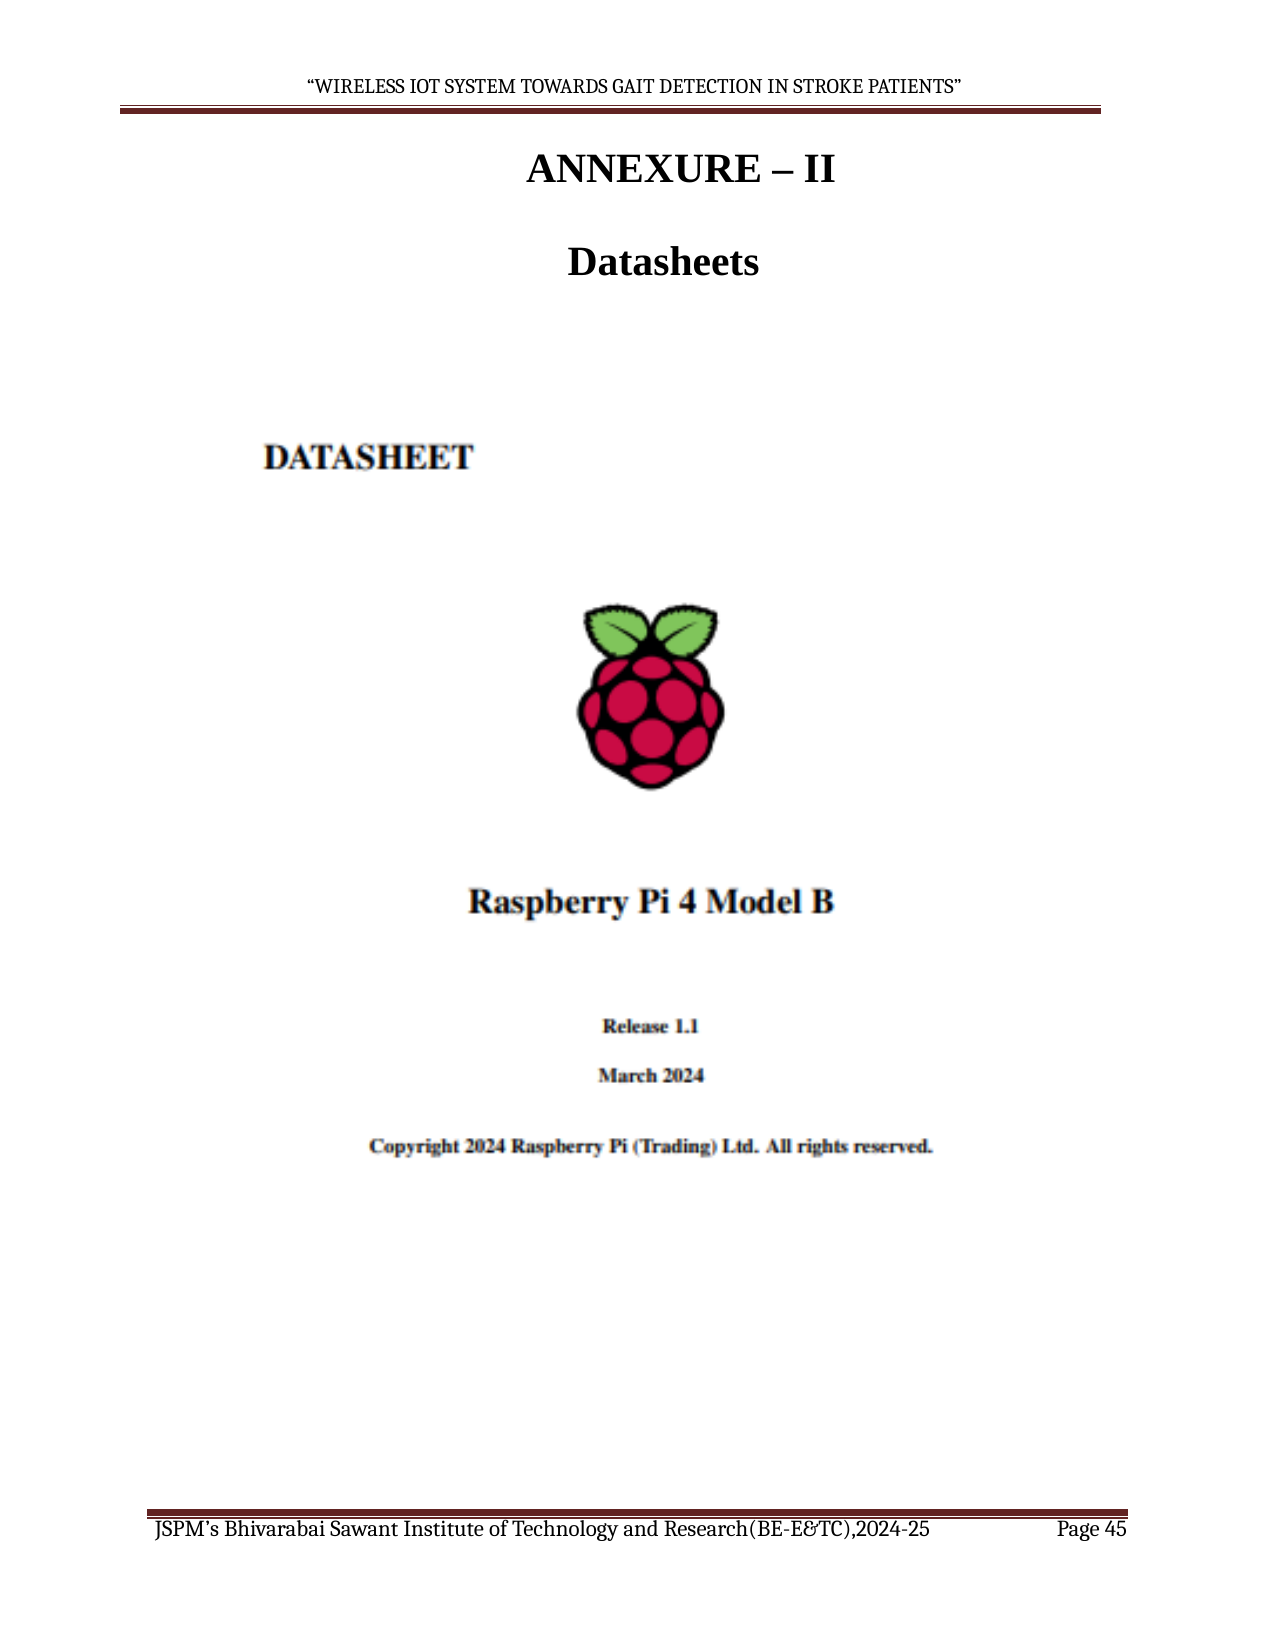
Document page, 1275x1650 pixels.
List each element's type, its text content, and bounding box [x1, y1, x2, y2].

text ANNEXURE – II [526, 143, 1093, 191]
text Datasheets [526, 236, 1093, 284]
picture [150, 372, 1152, 1372]
